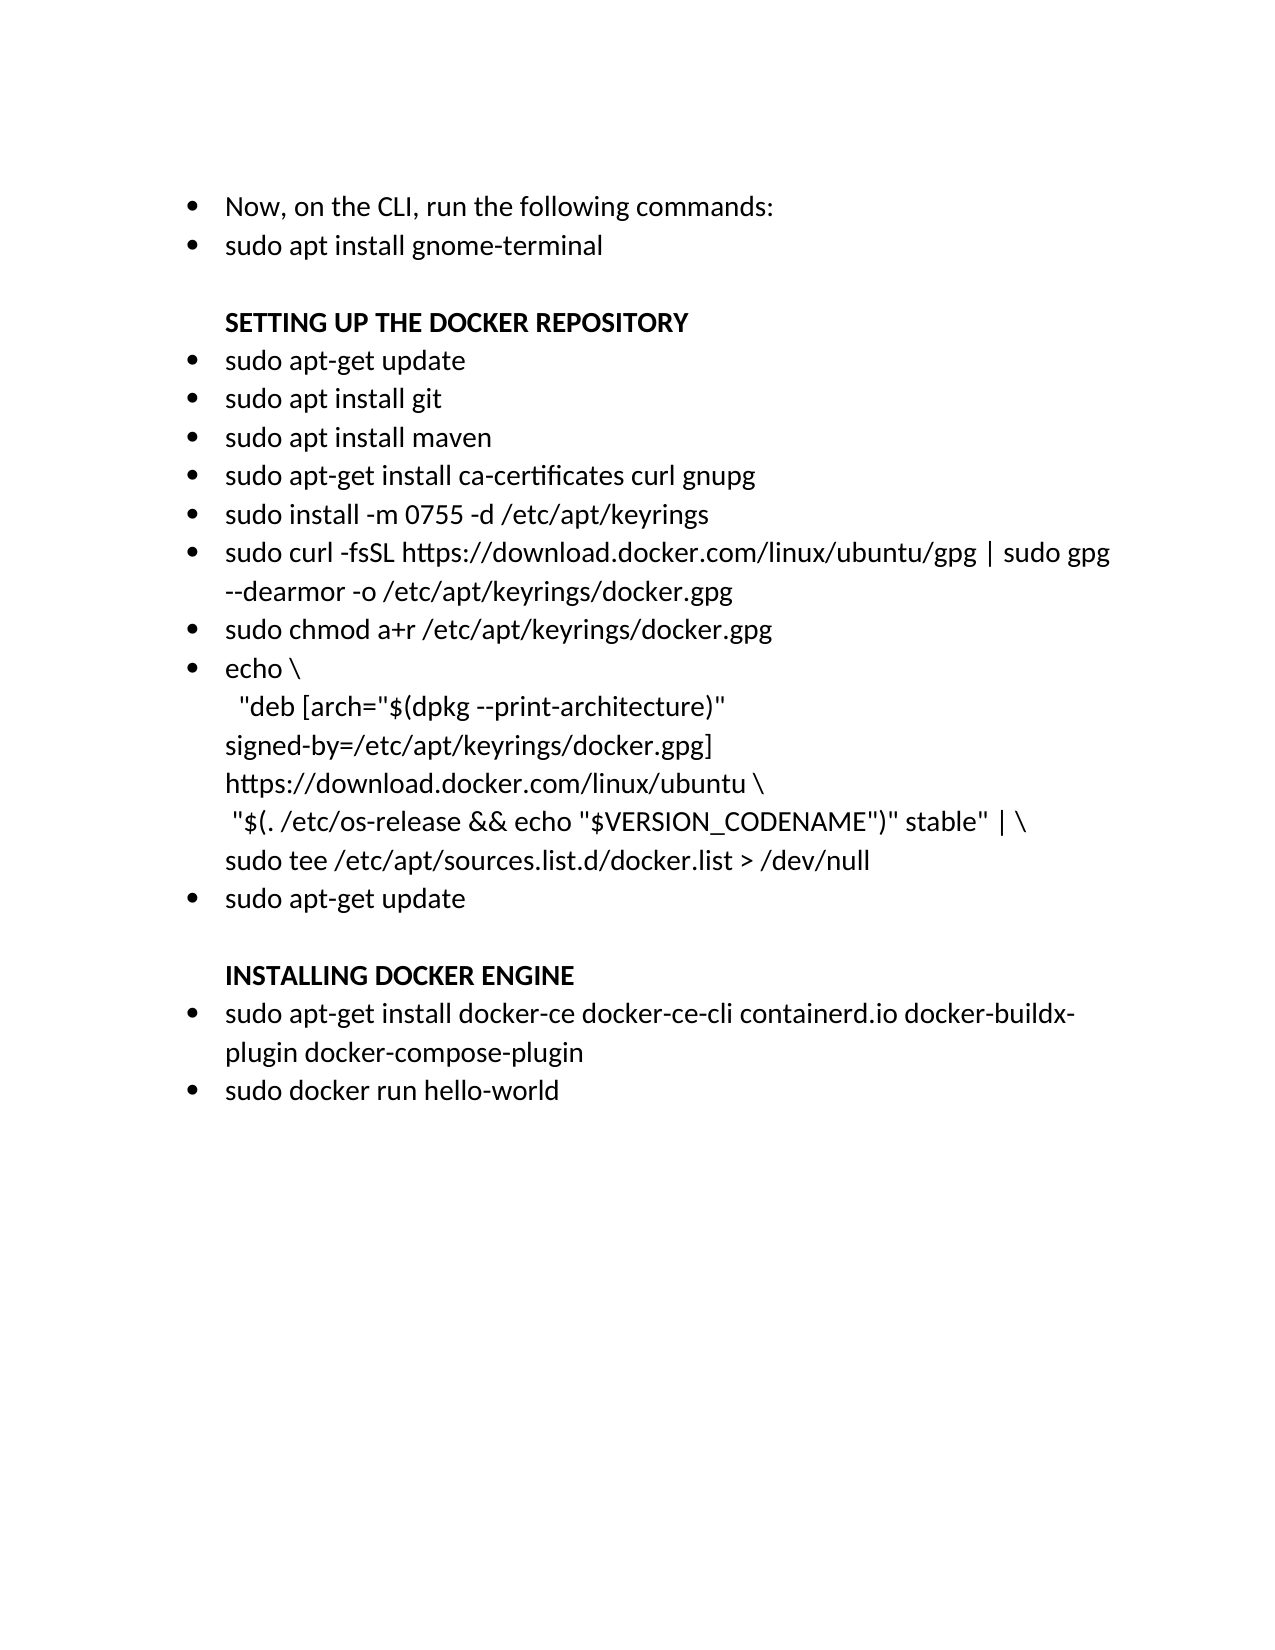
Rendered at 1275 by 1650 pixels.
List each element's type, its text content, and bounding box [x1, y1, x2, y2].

list sudo chmod a+r /etc/apt/keyrings/docker.gpg [187, 611, 1125, 647]
list sudo tee /etc/apt/sources.list.d/docker.list > /dev/null [225, 842, 1125, 877]
list echo \ [187, 650, 1125, 685]
list sudo apt install maven [187, 419, 1125, 455]
list SETTING UP THE DOCKER REPOSITORY [225, 304, 1125, 339]
list INSTALLING DOCKER ENGINE [225, 957, 1125, 993]
list sudo docker run hello-world [187, 1072, 1125, 1108]
list sudo apt install git [187, 381, 1125, 416]
list sudo curl -fsSL https://download.docker.com/linux/ubuntu/gpg | sudo gpg --dearmor -o /etc/apt/keyrings/docker.gpg [187, 534, 1125, 608]
list sudo apt-get update [187, 342, 1125, 378]
list "deb [arch="$(dpkg --print-architecture)" signed-by=/etc/apt/keyrings/docker.gpg] https://download.docker.com/linux/ubuntu \ [225, 688, 1125, 801]
list sudo apt install gnome-terminal [187, 227, 1125, 262]
list Now, on the CLI, run the following commands: [187, 188, 1125, 224]
list sudo install -m 0755 -d /etc/apt/keyrings [187, 496, 1125, 532]
list "$(. /etc/os-release && echo "$VERSION_CODENAME")" stable" | \ [225, 803, 1125, 839]
list sudo apt-get update [187, 880, 1125, 916]
list sudo apt-get install docker-ce docker-ce-cli containerd.io docker-buildx-plugin docker-compose-plugin [187, 996, 1125, 1070]
list sudo apt-get install ca-certificates curl gnupg [187, 457, 1125, 493]
